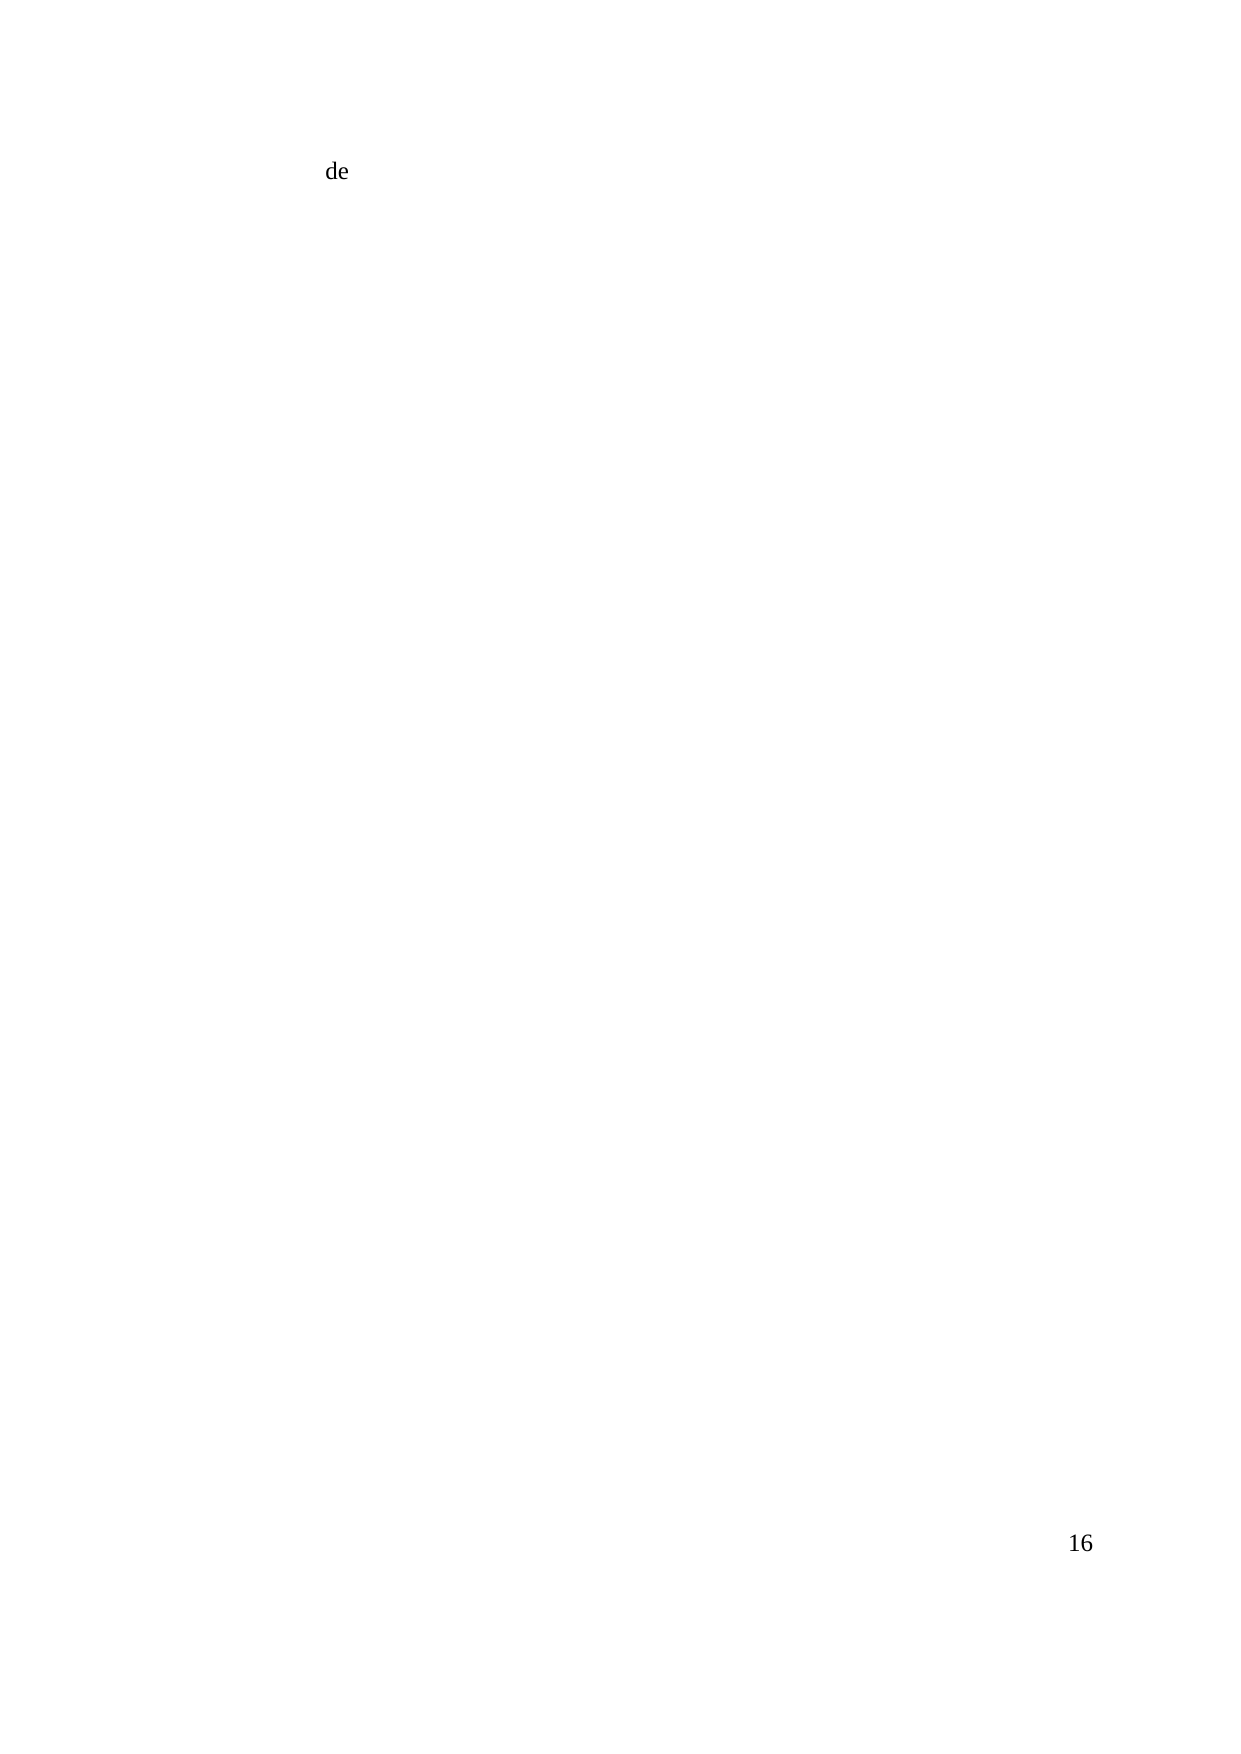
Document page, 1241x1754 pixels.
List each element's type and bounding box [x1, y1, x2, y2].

list [281, 156, 1094, 185]
